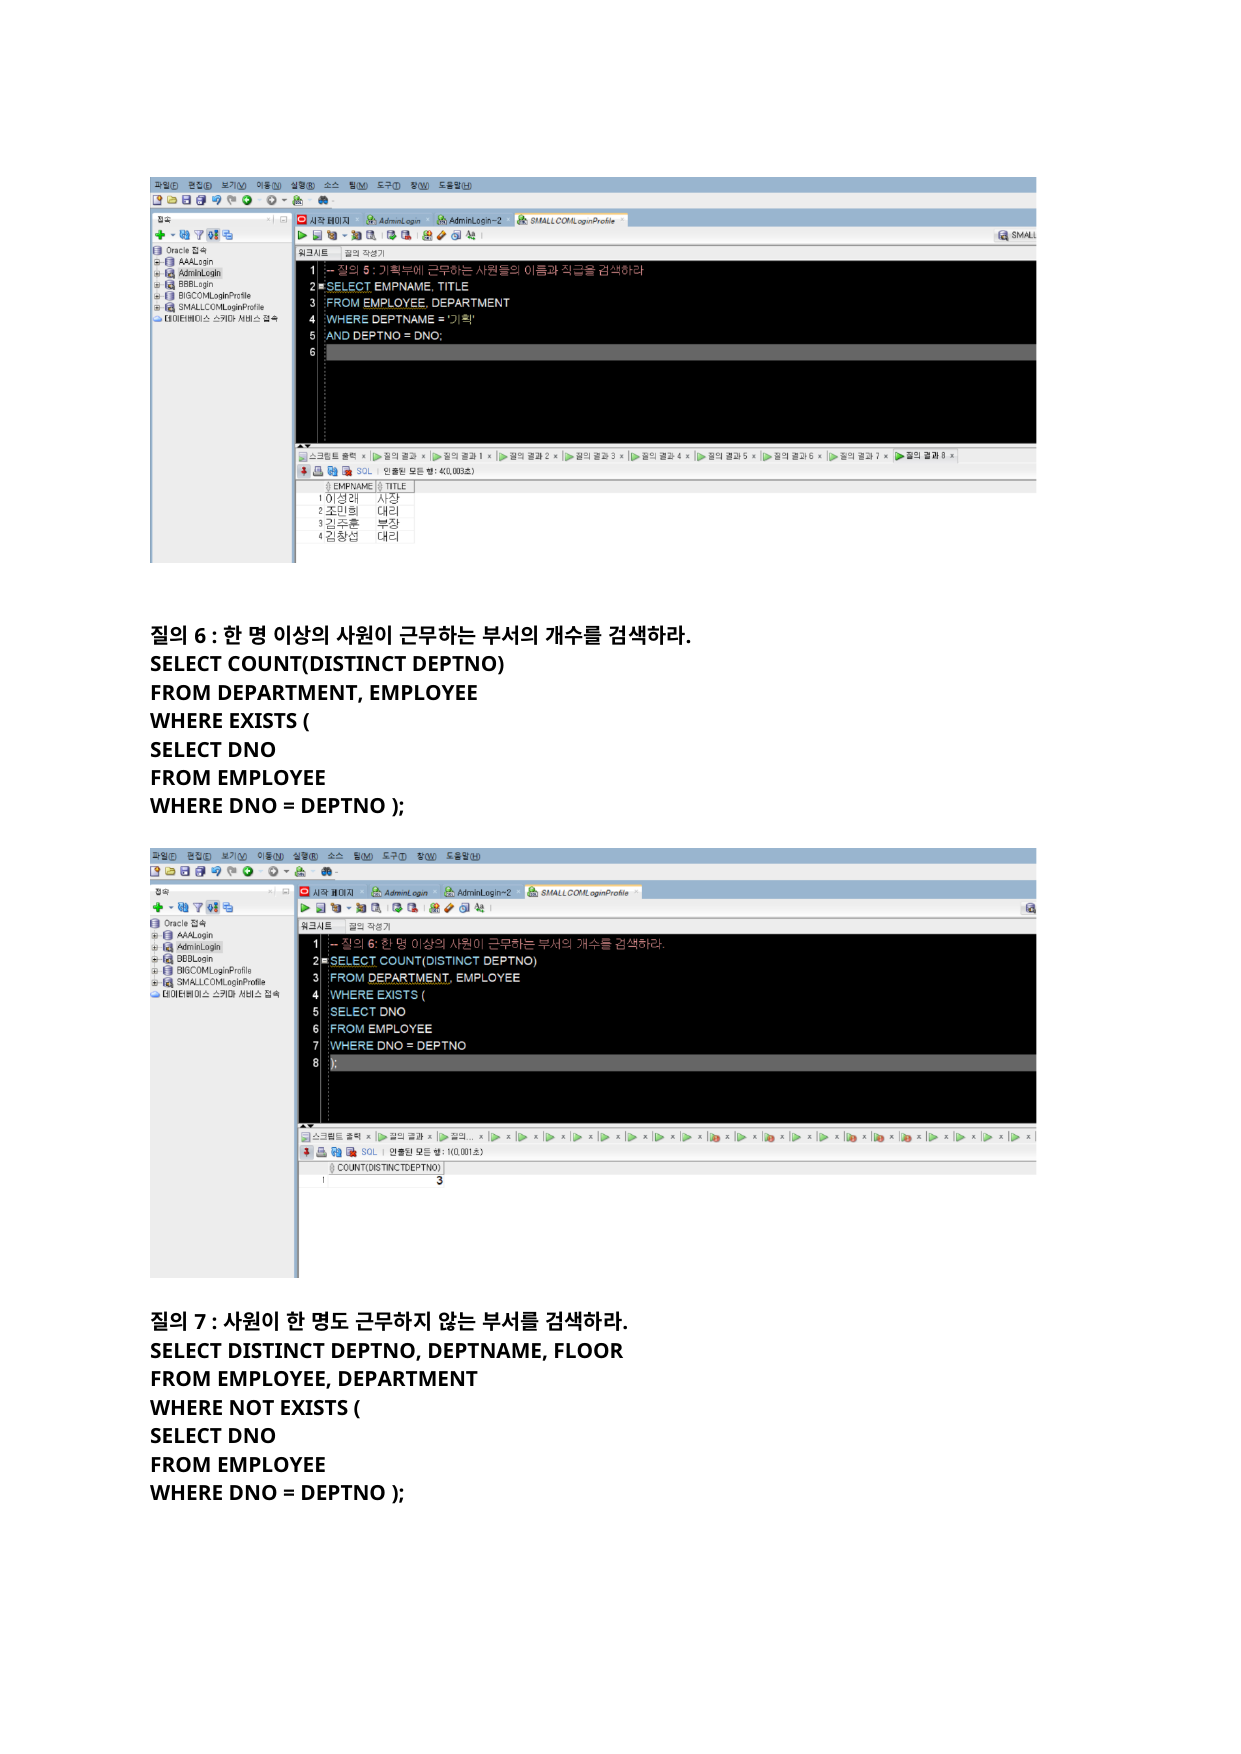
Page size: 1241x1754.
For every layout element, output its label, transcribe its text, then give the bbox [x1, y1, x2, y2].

text FROM EMPLOYEE, DEPARTMENT [150, 1364, 1090, 1393]
text FROM EMPLOYEE [150, 1450, 1090, 1478]
text WHERE DNO = DEPTNO ); [150, 1478, 1090, 1507]
text WHERE NOT EXISTS ( [150, 1393, 1090, 1421]
text FROM DEPARTMENT, EMPLOYEE [150, 678, 1090, 706]
text SELECT COUNT(DISTINCT DEPTNO) [150, 649, 1090, 678]
text SELECT DNO [150, 1421, 1090, 1450]
text 질의 6 : 한 명 이상의 사원이 근무하는 부서의 개수를 검색하라. [150, 619, 1090, 649]
text WHERE DNO = DEPTNO ); [150, 792, 1090, 820]
text SELECT DNO [150, 735, 1090, 763]
text WHERE EXISTS ( [150, 706, 1090, 735]
picture [150, 848, 1037, 1278]
text SELECT DISTINCT DEPTNO, DEPTNAME, FLOOR [150, 1336, 1090, 1364]
text FROM EMPLOYEE [150, 763, 1090, 792]
picture [150, 177, 1037, 563]
text 질의 7 : 사원이 한 명도 근무하지 않는 부서를 검색하라. [150, 1306, 1090, 1336]
